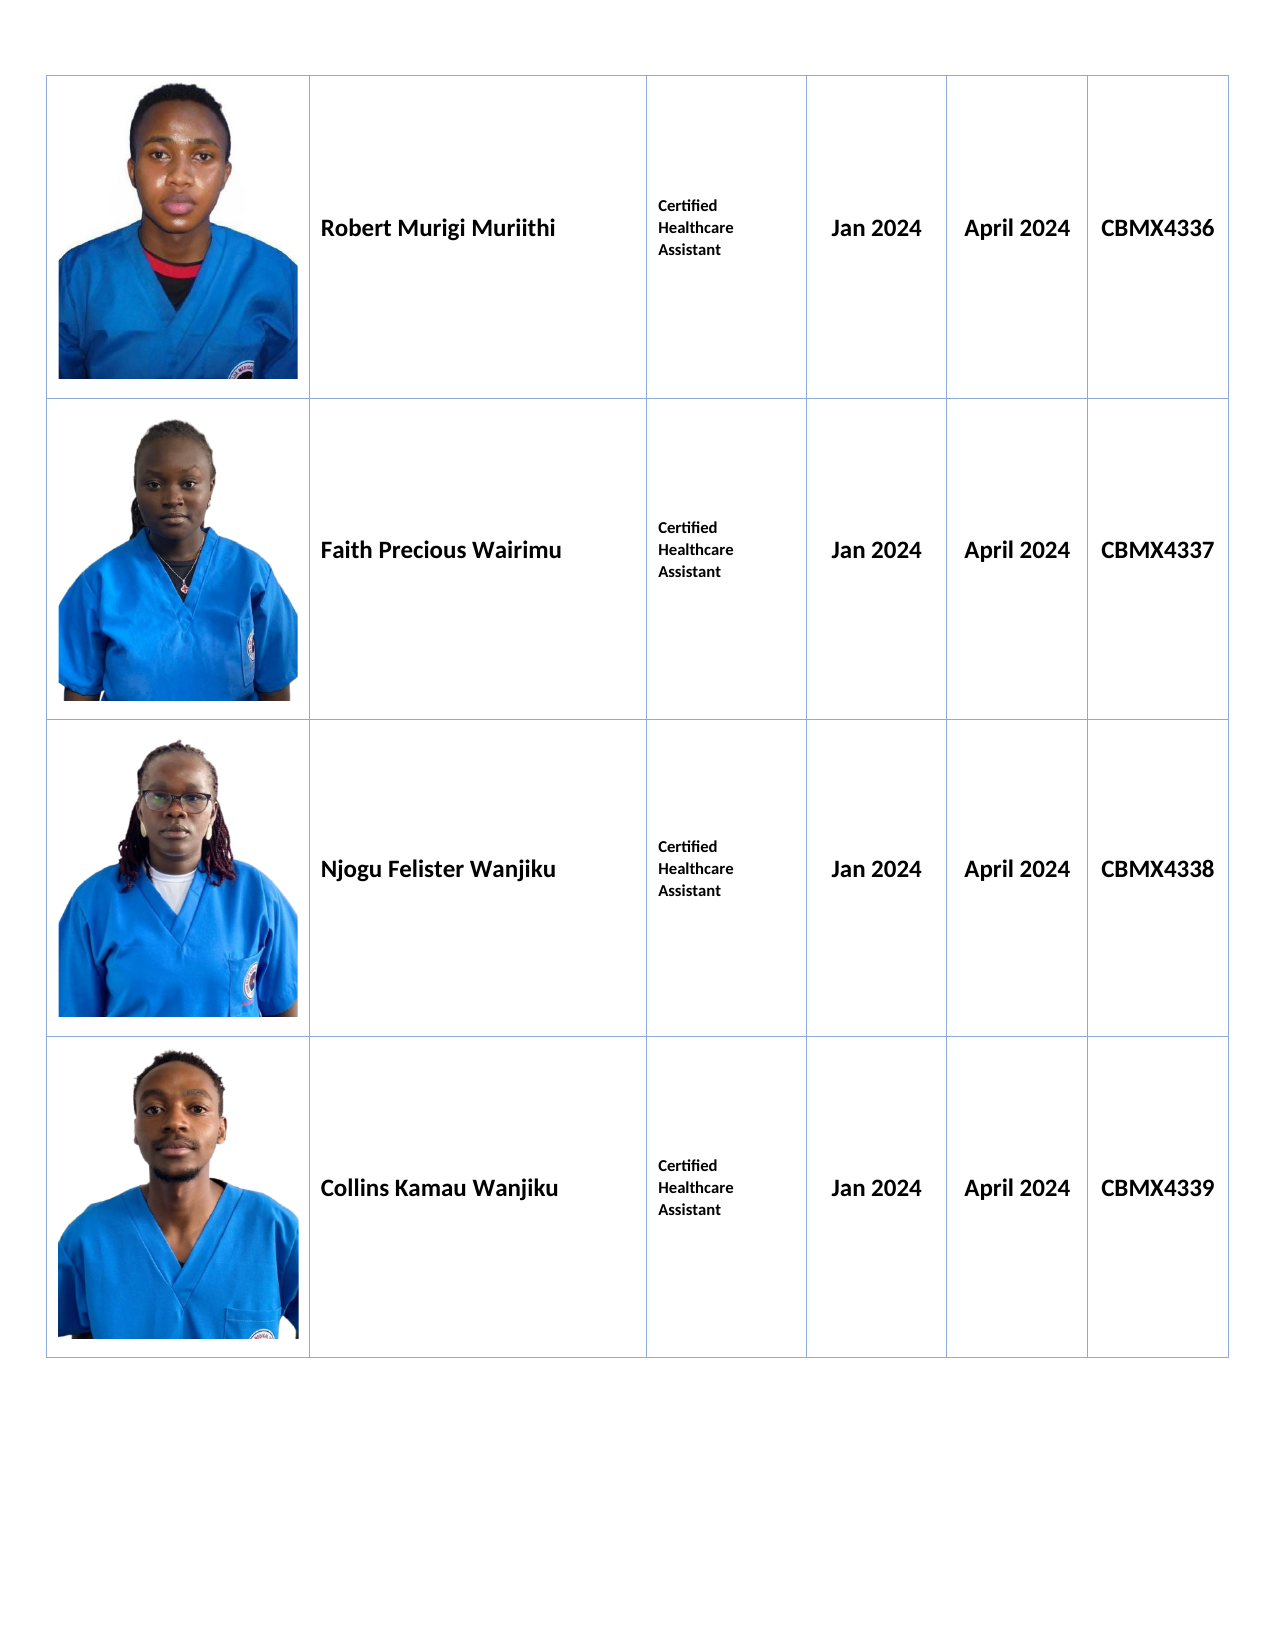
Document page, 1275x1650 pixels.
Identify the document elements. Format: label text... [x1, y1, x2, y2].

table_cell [647, 76, 806, 398]
table_cell [47, 399, 309, 719]
table_cell Jan 2024 [807, 399, 946, 719]
picture [58, 720, 298, 1017]
table_cell [47, 720, 309, 1036]
table_cell Faith Precious Wairimu [310, 399, 646, 719]
table_cell Jan 2024 [807, 1037, 946, 1357]
table_cell April 2024 [947, 720, 1087, 1036]
table_cell CBMX4338 [1088, 720, 1228, 1036]
table_cell [47, 76, 309, 398]
table_cell [47, 1037, 309, 1357]
table_cell CBMX4339 [1088, 1037, 1228, 1357]
table_cell Njogu Felister Wanjiku [310, 720, 646, 1036]
table_cell April 2024 [947, 399, 1087, 719]
table_cell April 2024 [947, 1037, 1087, 1357]
table_cell Certified Healthcare Assistant [647, 399, 806, 719]
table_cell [647, 1037, 806, 1357]
table_cell Jan 2024 [807, 720, 946, 1036]
picture [58, 398, 298, 701]
picture [58, 1036, 299, 1339]
table_cell Collins Kamau Wanjiku [310, 1037, 646, 1357]
table_cell April 2024 [947, 76, 1087, 398]
picture [58, 76, 298, 379]
table_cell Jan 2024 [807, 76, 946, 398]
table_cell CBMX4336 [1088, 76, 1228, 398]
table_cell CBMX4337 [1088, 399, 1228, 719]
table_cell Certified Healthcare Assistant [647, 720, 806, 1036]
table_cell Robert Murigi Muriithi [310, 76, 646, 398]
